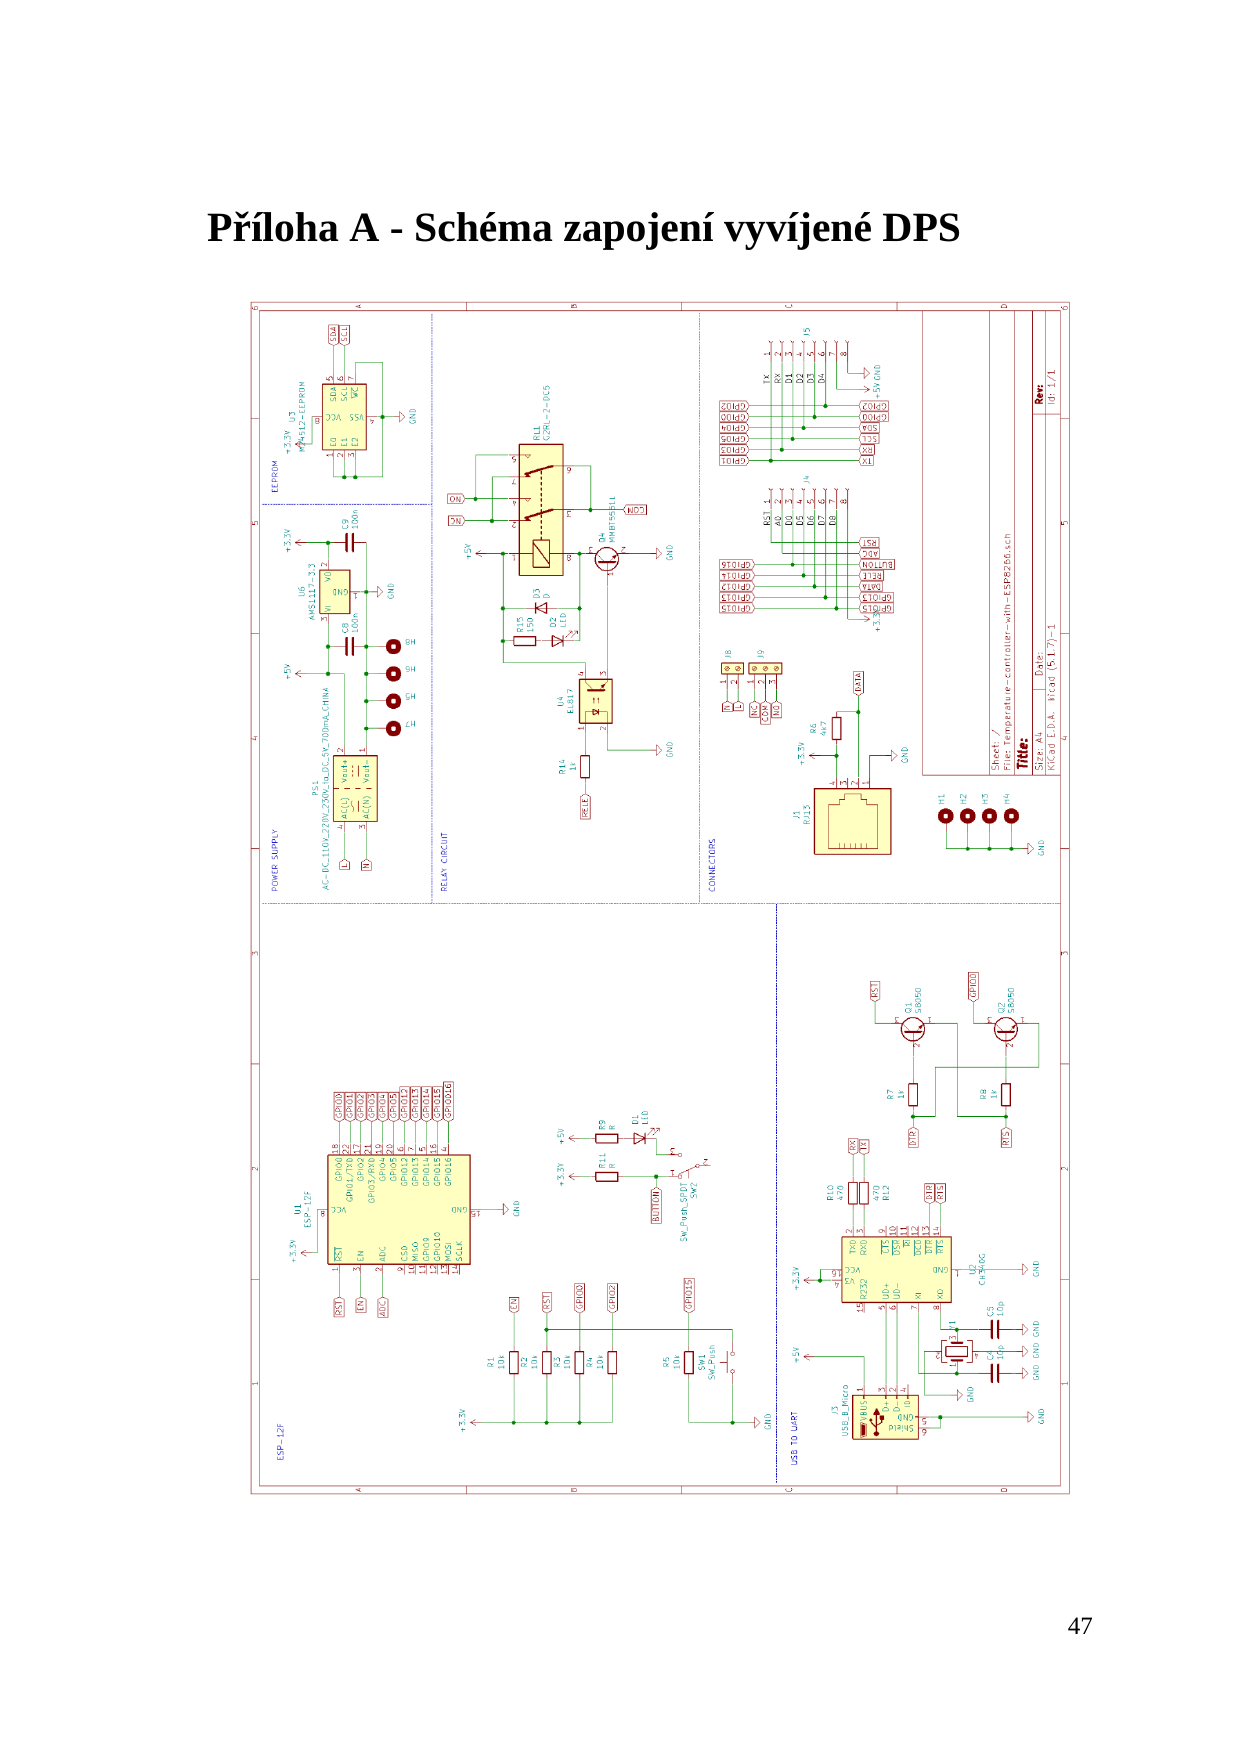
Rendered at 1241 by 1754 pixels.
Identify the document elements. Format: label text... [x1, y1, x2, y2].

text Schéma zapojení vyvíjené DPS [207, 202, 1092, 250]
picture [208, 261, 1111, 1537]
